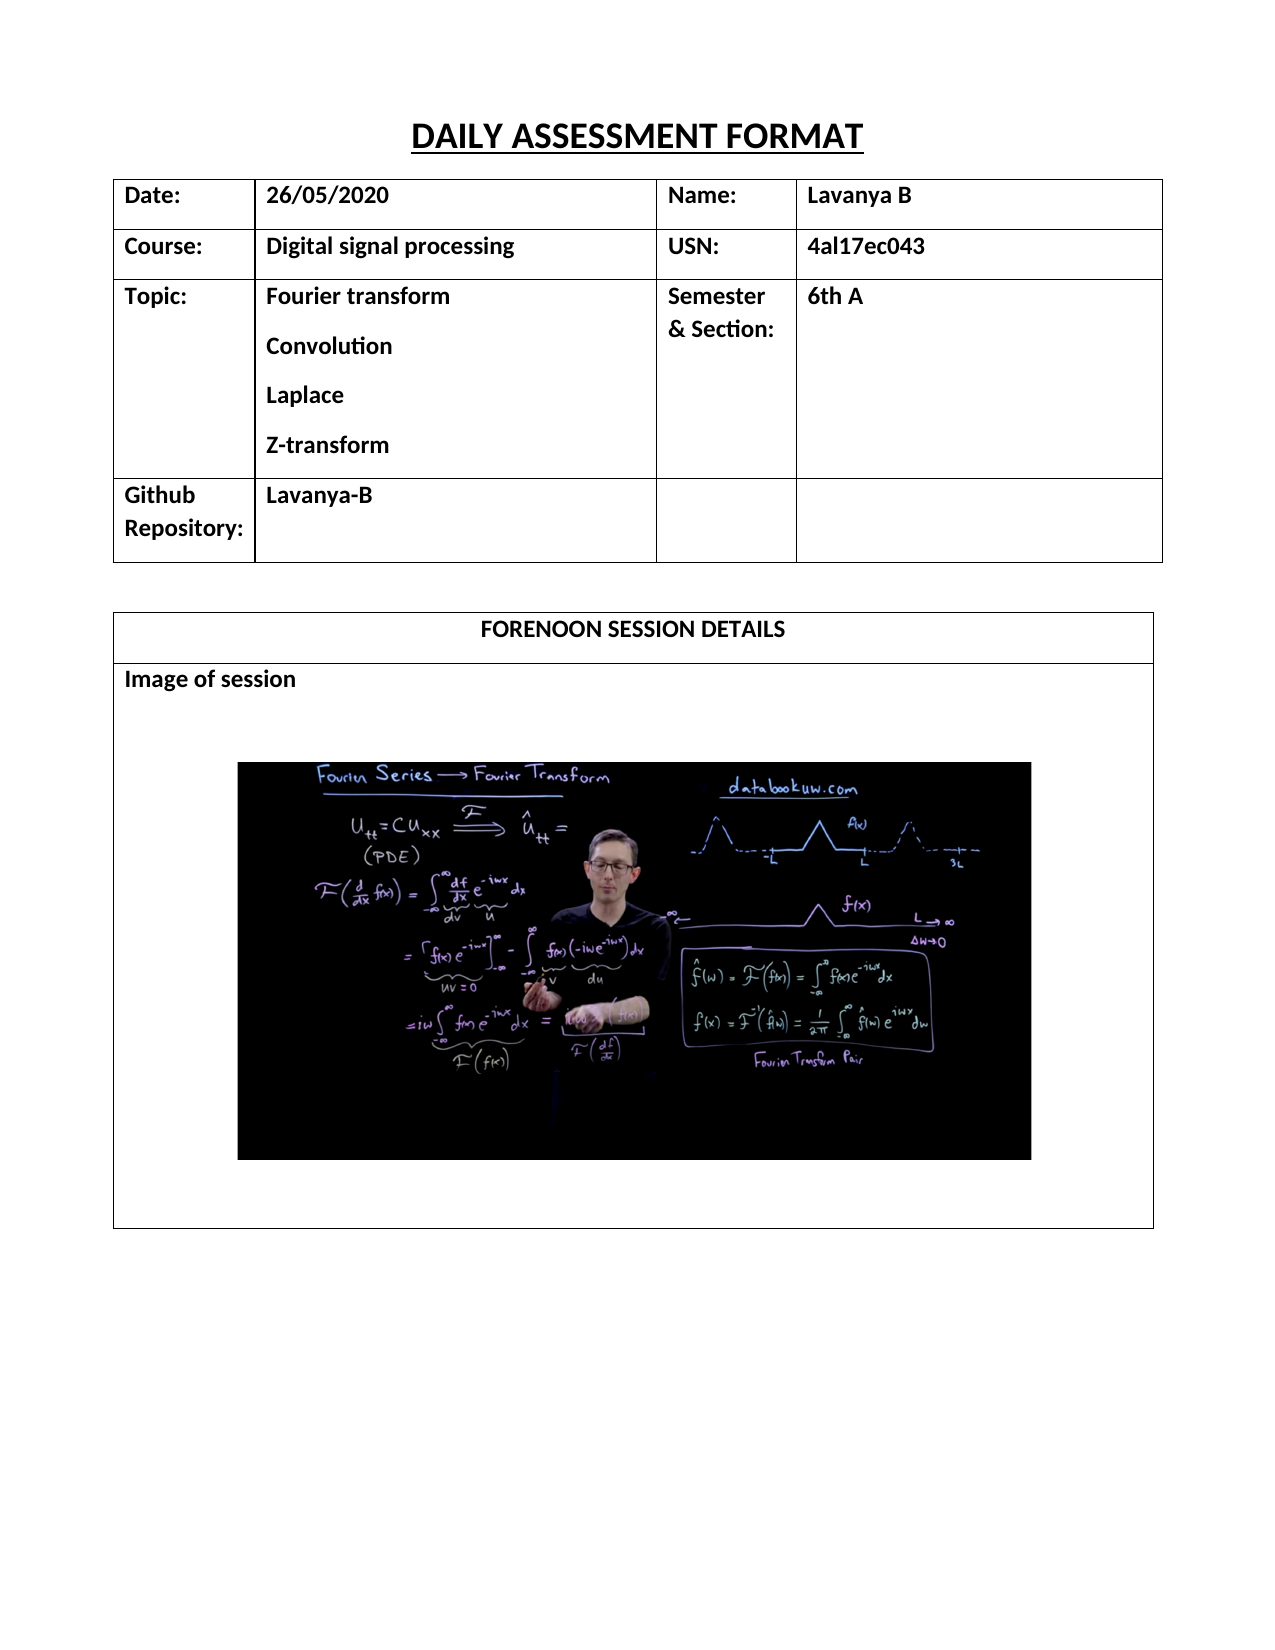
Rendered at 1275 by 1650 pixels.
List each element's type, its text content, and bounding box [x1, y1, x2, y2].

table_cell 6th A [797, 280, 1162, 478]
text DAILY ASSESSMENT FORMAT [112, 112, 1162, 158]
table_cell USN: [657, 230, 796, 279]
table_cell Fourier transform Convolution Laplace Z-transform [256, 280, 656, 478]
table_header 26/05/2020 [256, 180, 656, 229]
picture [237, 762, 1032, 1160]
table_cell [657, 479, 796, 562]
table_cell Semester & Section: [657, 280, 796, 478]
table_cell Topic: [114, 280, 254, 478]
table_cell Lavanya-B [256, 479, 656, 562]
table_cell Github Repository: [114, 479, 254, 562]
table_header Name: [657, 180, 796, 229]
table_cell Digital signal processing [256, 230, 656, 279]
table_cell 4al17ec043 [797, 230, 1162, 279]
table_cell Image of session [114, 664, 1153, 1228]
table_header Date: [114, 180, 254, 229]
table_header FORENOON SESSION DETAILS [114, 613, 1153, 662]
table_cell Course: [114, 230, 254, 279]
table_cell [797, 479, 1162, 562]
table_header Lavanya B [797, 180, 1162, 229]
